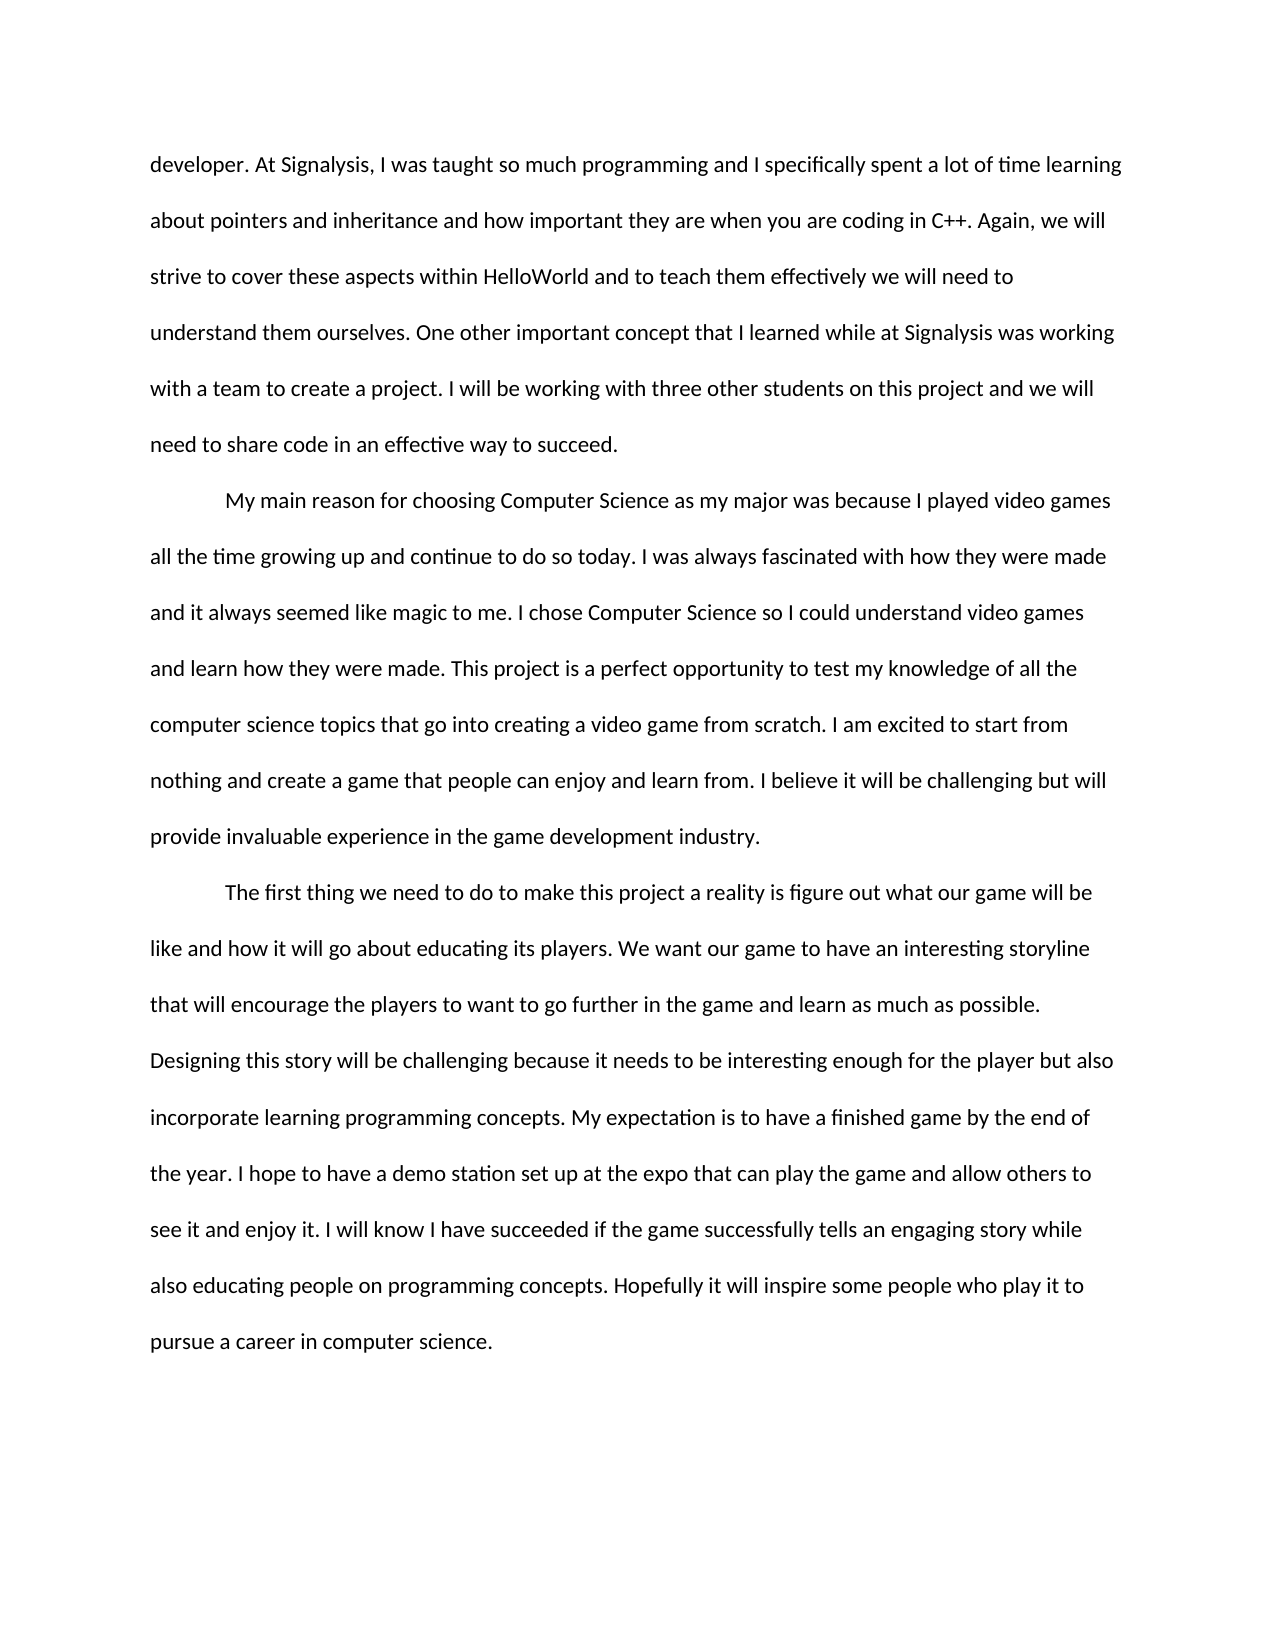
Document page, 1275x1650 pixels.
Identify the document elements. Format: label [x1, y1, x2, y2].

text [150, 150, 1125, 1355]
